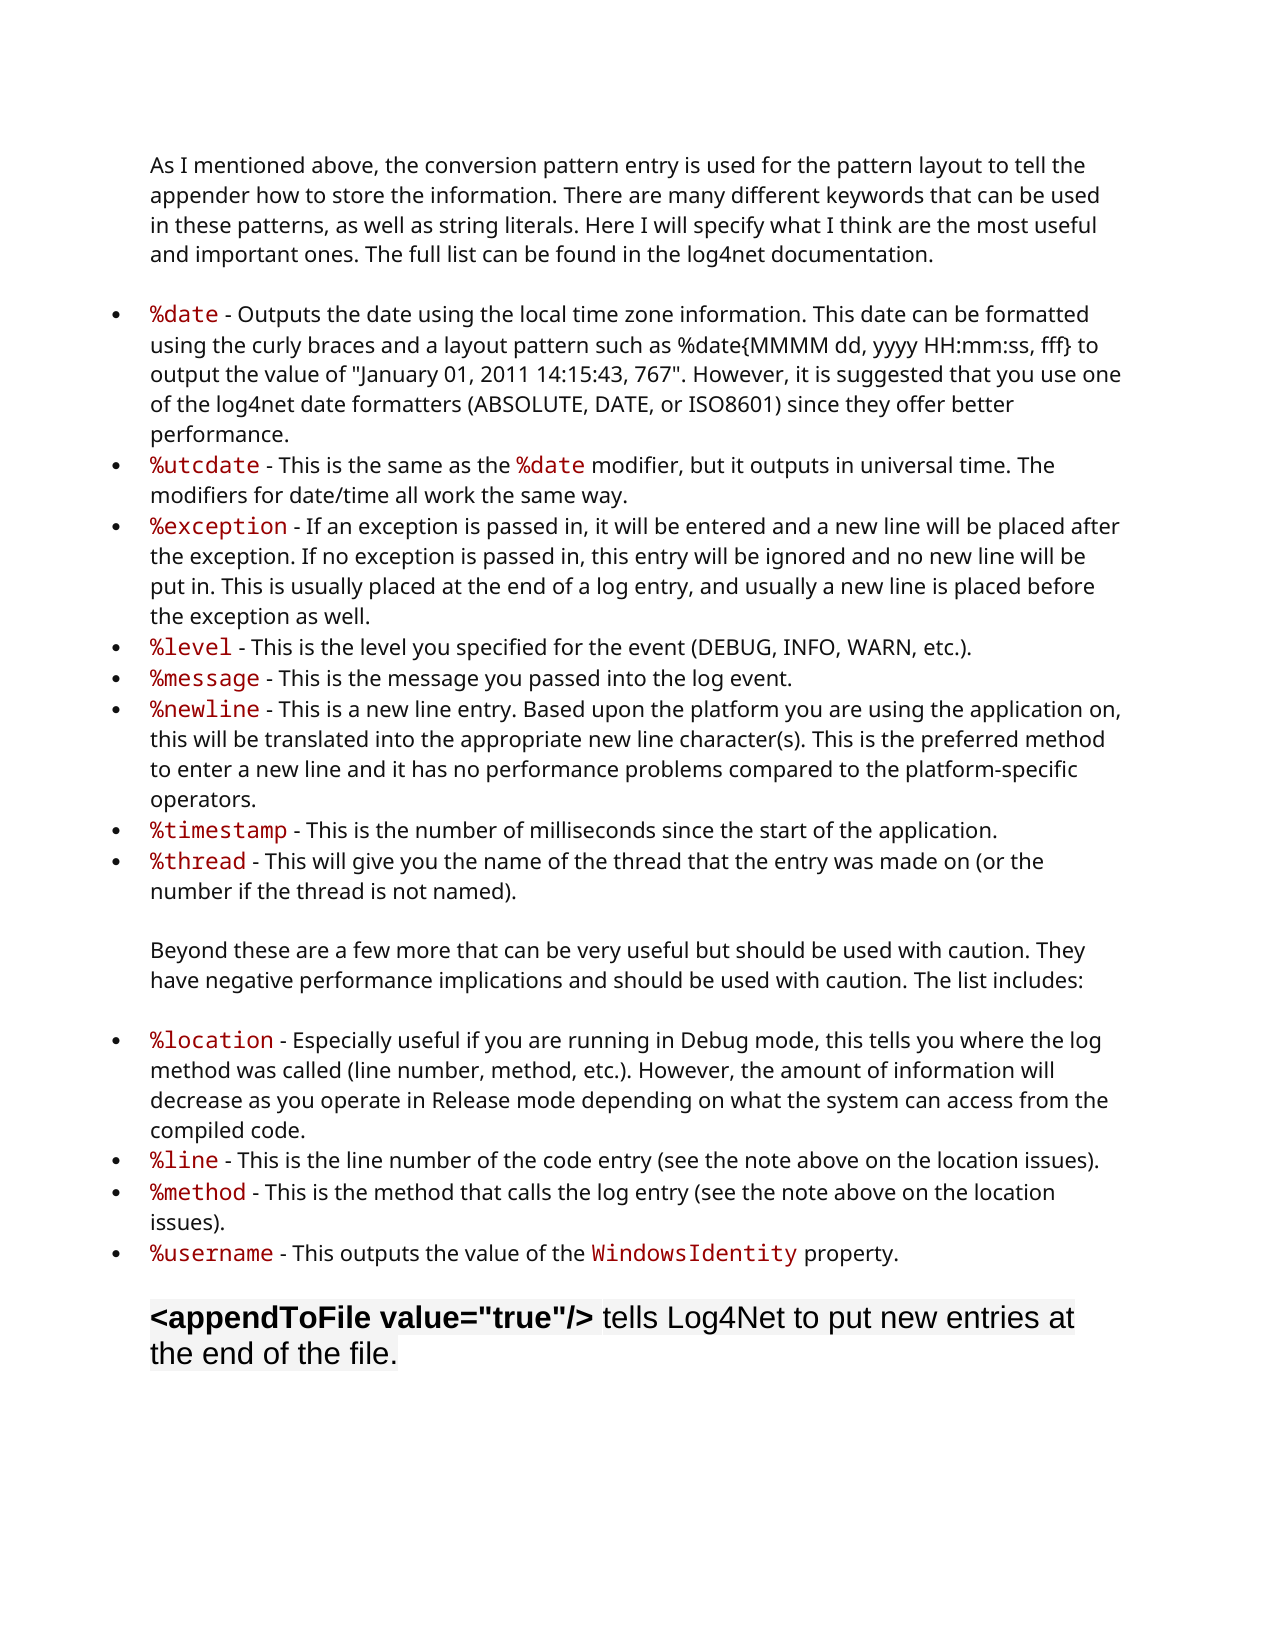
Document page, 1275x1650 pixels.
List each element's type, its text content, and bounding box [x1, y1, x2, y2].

list %message - This is the message you passed into the log event. [112, 662, 1125, 693]
text <appendToFile value="true"/> tells Log4Net to put new entries at the end of the file. [398, 1299, 1125, 1371]
list %timestamp - This is the number of milliseconds since the start of the application. [112, 813, 1125, 845]
list %utcdate - This is the same as the %date modifier, but it outputs in universal time. The modifiers for date/time all work the same way. [112, 449, 1125, 510]
text As I mentioned above, the conversion pattern entry is used for the pattern layout to tell the appender how to store the information. There are many different keywords that can be used in these patterns, as well as string literals. Here I will specify what I think are the most useful and important ones. The full list can be found in the log4net documentation. [150, 150, 1125, 269]
list %exception - If an exception is passed in, it will be entered and a new line will be placed after the exception. If no exception is passed in, this entry will be ignored and no new line will be put in. This is usually placed at the end of a log entry, and usually a new line is placed before the exception as well. [112, 510, 1125, 630]
list %method - This is the method that calls the log entry (see the note above on the location issues). [112, 1176, 1125, 1237]
list %newline - This is a new line entry. Based upon the platform you are using the application on, this will be translated into the appropriate new line character(s). This is the preferred method to enter a new line and it has no performance problems compared to the platform-specific operators. [112, 693, 1125, 813]
list %location - Especially useful if you are running in Debug mode, this tells you where the log method was called (line number, method, etc.). However, the amount of information will decrease as you operate in Release mode depending on what the system can access from the compiled code. [112, 1024, 1125, 1144]
list %line - This is the line number of the code entry (see the note above on the location issues). [112, 1144, 1125, 1176]
list %username - This outputs the value of the WindowsIdentity property. [112, 1237, 1125, 1268]
list %date - Outputs the date using the local time zone information. This date can be formatted using the curly braces and a layout pattern such as %date{MMMM dd, yyyy HH:mm:ss, fff} to output the value of "January 01, 2011 14:15:43, 767". However, it is suggested that you use one of the log4net date formatters (ABSOLUTE, DATE, or ISO8601) since they offer better performance. [112, 298, 1125, 449]
text Beyond these are a few more that can be very useful but should be used with caution. They have negative performance implications and should be used with caution. The list includes: [150, 935, 1125, 994]
list %level - This is the level you specified for the event (DEBUG, INFO, WARN, etc.). [112, 630, 1125, 662]
list %thread - This will give you the name of the thread that the entry was made on (or the number if the thread is not named). [112, 845, 1125, 906]
